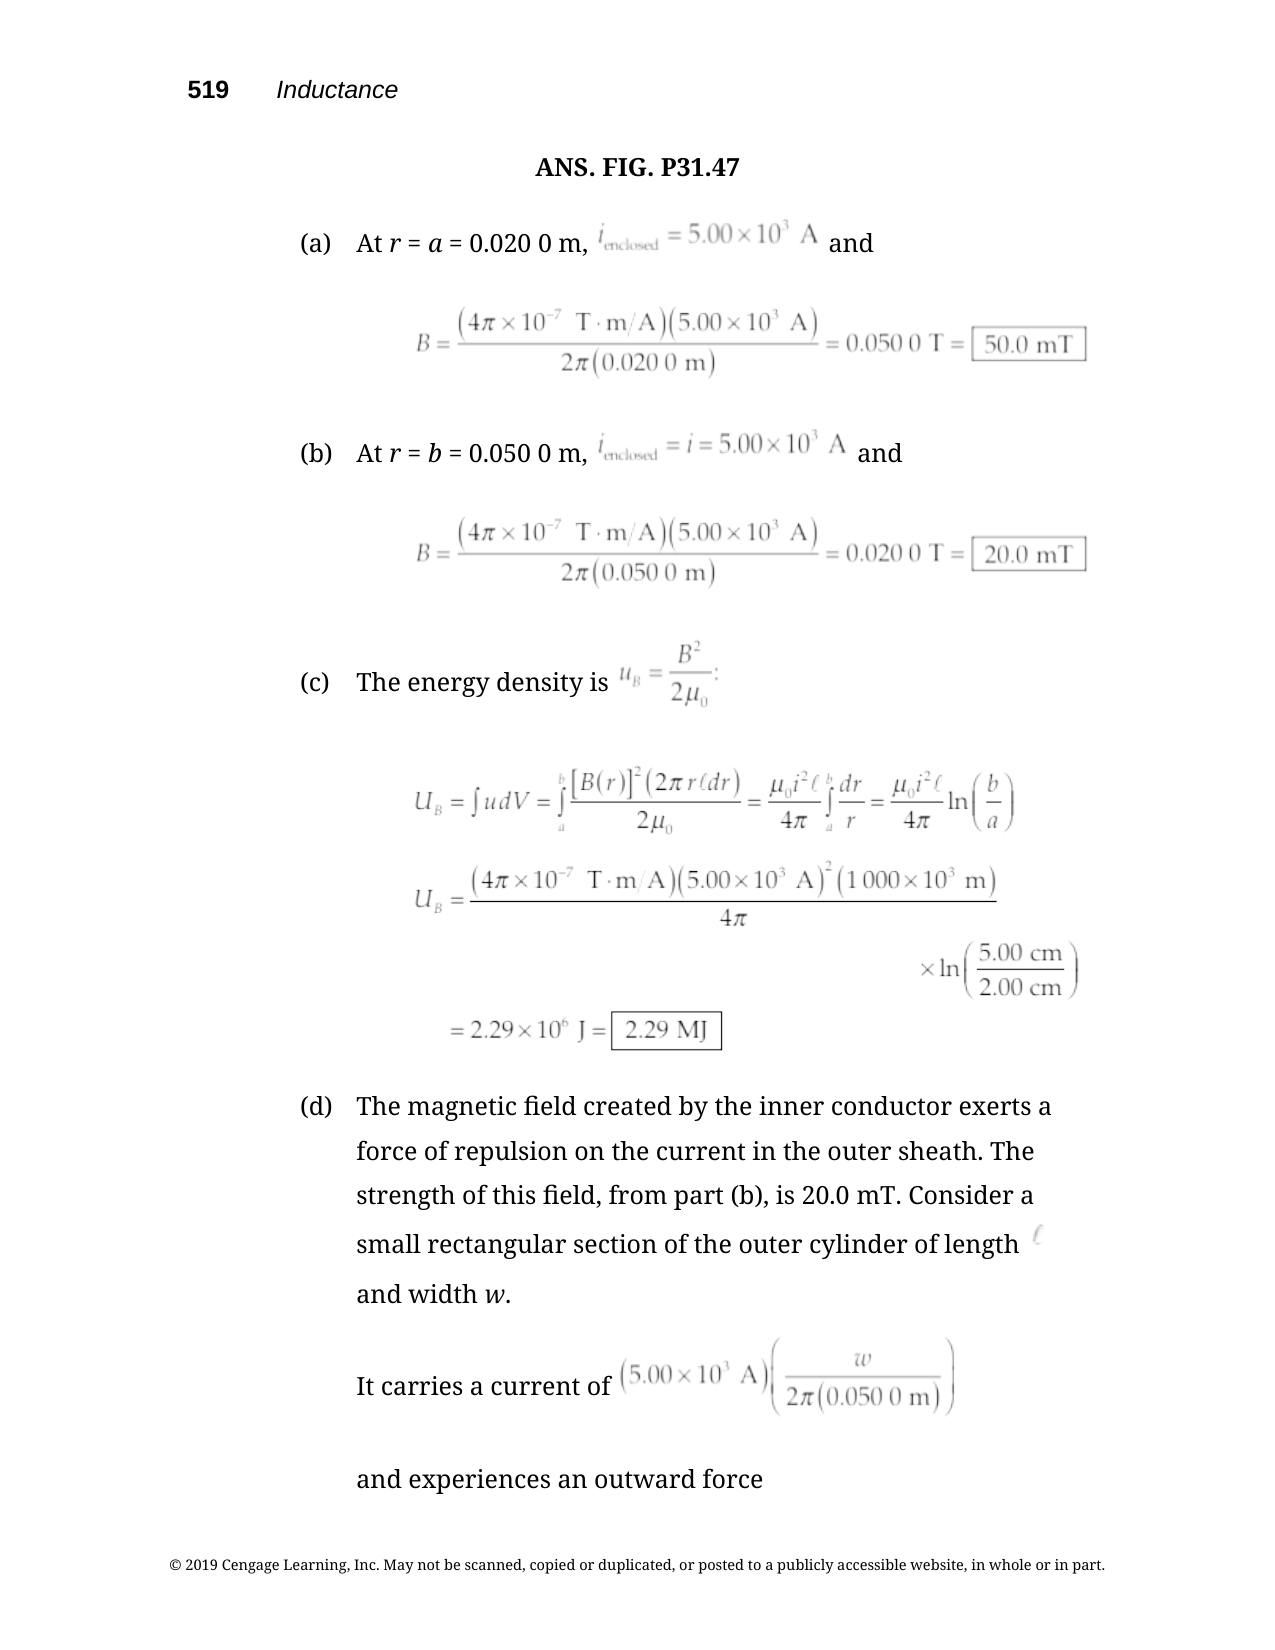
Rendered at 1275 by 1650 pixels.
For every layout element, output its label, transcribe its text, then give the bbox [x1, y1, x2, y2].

text (d) The magnetic field created by the inner conductor exerts a force of repulsion on the current in the outer sheath. The strength of this field, from part (b), is 20.0 mT. Consider a small rectangular section of the outer cylinder of length and width w. [187, 1089, 1087, 1311]
text and experiences an outward force [187, 1461, 1087, 1495]
text ANS. FIG. P31.47 [187, 150, 1087, 184]
text (c) The energy density is [187, 633, 1087, 730]
text It carries a current of [187, 1333, 1087, 1439]
text (a) At r = a = 0.020 0 m, and [187, 213, 1087, 273]
text (b) At r = b = 0.050 0 m, and [187, 423, 1087, 483]
